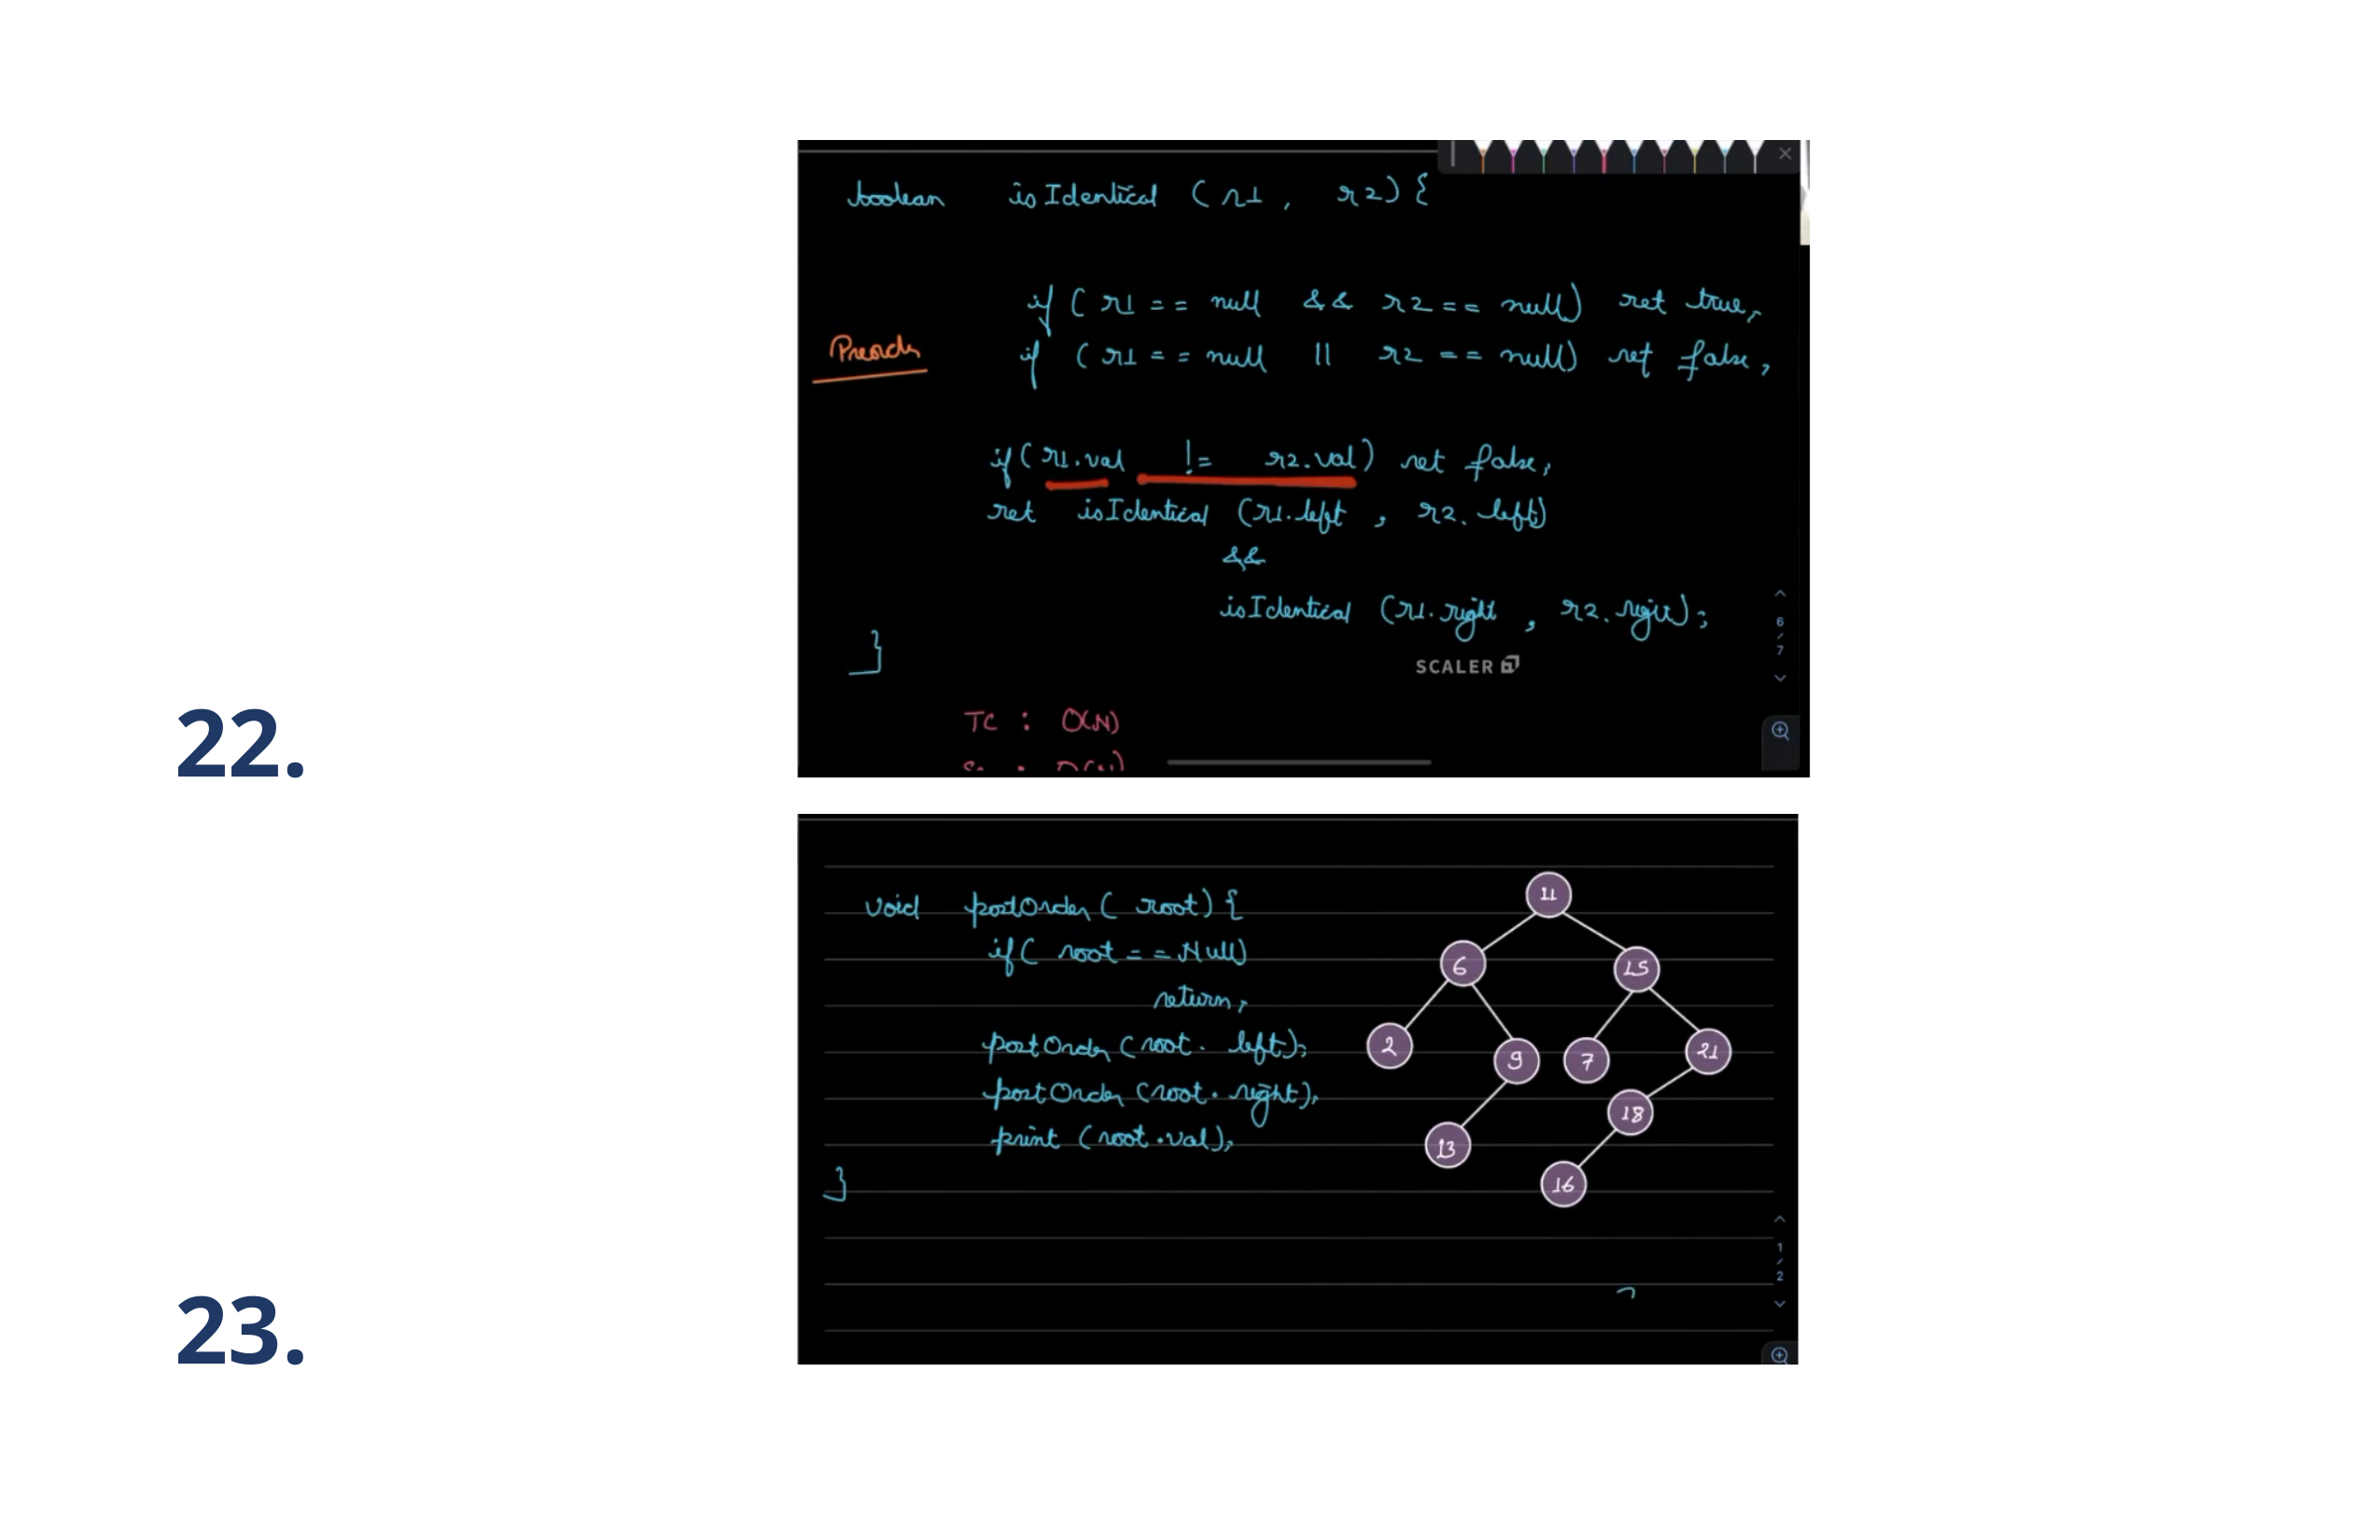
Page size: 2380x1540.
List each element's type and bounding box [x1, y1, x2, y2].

picture [797, 814, 1799, 1365]
picture [797, 140, 1811, 777]
